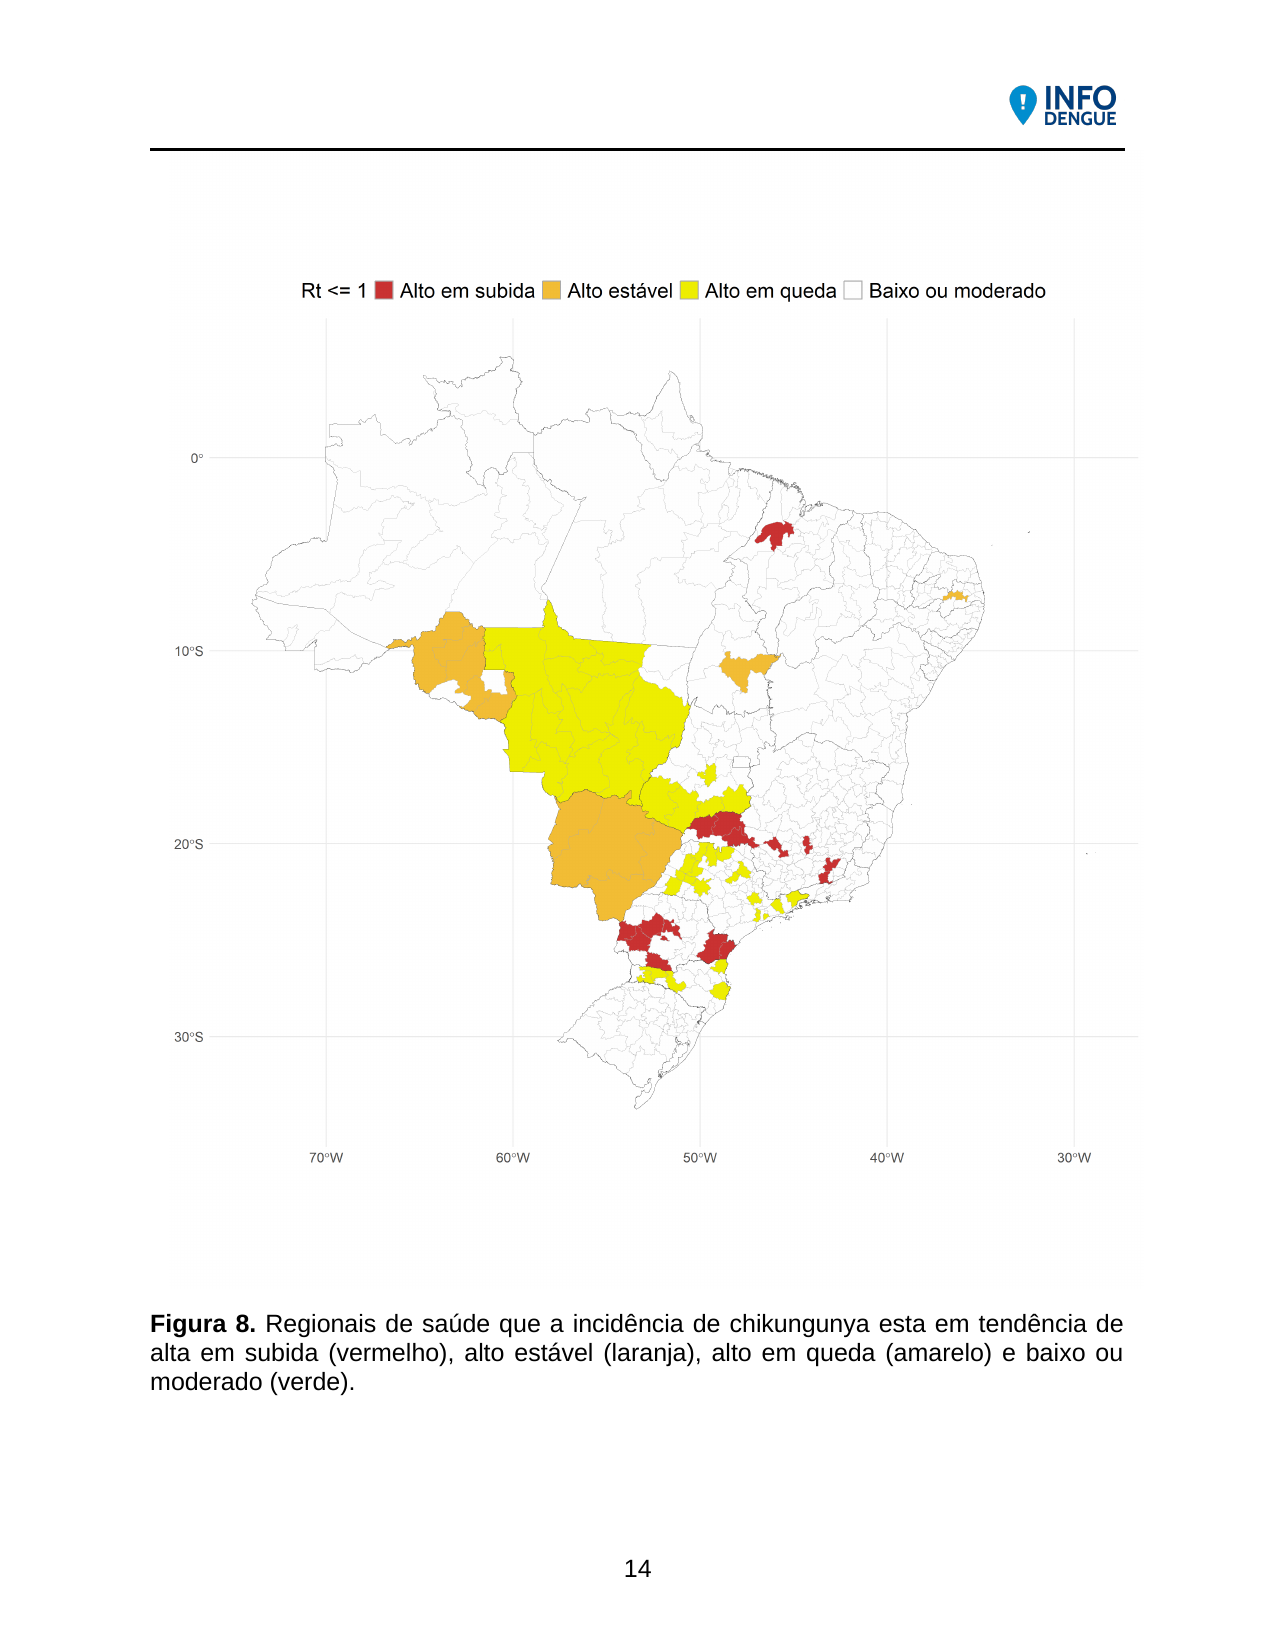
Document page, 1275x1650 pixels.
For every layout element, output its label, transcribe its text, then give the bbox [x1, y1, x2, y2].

picture [168, 150, 1144, 1289]
text Figura 8. Regionais de saúde que a incidência de chikungunya esta em tendência de alta em subida (vermelho), alto estável (laranja), alto em queda (amarelo) e baixo ou moderado (verde). [150, 1309, 1125, 1395]
picture [1000, 75, 1125, 136]
